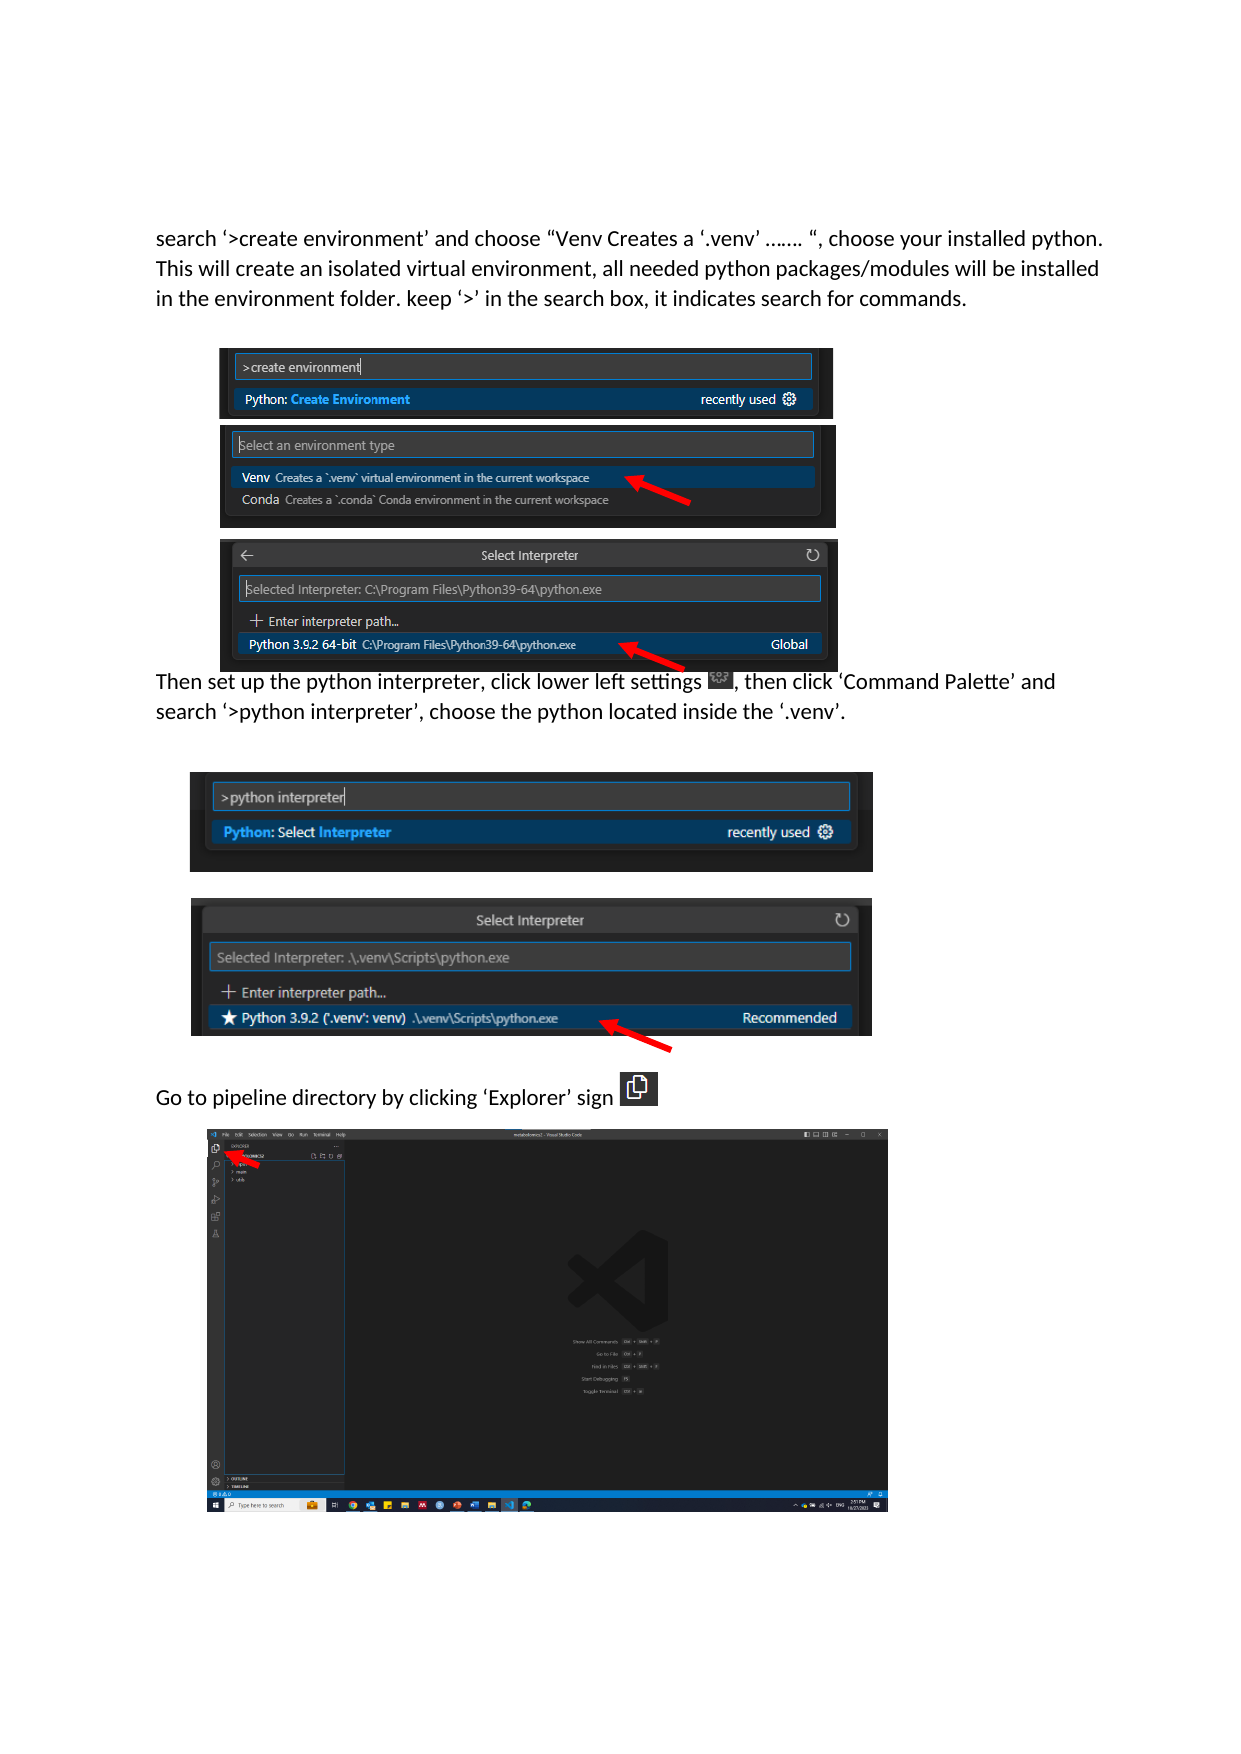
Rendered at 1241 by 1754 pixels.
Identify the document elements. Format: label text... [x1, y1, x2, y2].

picture [191, 898, 872, 1036]
picture [207, 1129, 888, 1512]
text search ‘>create environment’ and choose “Venv Creates a ‘.venv’ ……. “, choose your installed python. This will create an isolated virtual environment, all needed python packages/modules will be installed in the environment folder. keep ‘>’ in the search box, it indicates search for commands. [156, 224, 1122, 312]
picture [619, 1072, 658, 1106]
picture [189, 772, 873, 872]
picture [613, 1032, 625, 1036]
text Go to pipeline directory by clicking ‘Explorer’ sign [156, 1072, 1122, 1111]
picture [219, 348, 834, 419]
picture [220, 425, 836, 528]
picture [220, 539, 838, 689]
text Then set up the python interpreter, click lower left settings , then click ‘Command Palette’ and search ‘>python interpreter’, choose the python located inside the ‘.venv’. [156, 659, 1122, 725]
